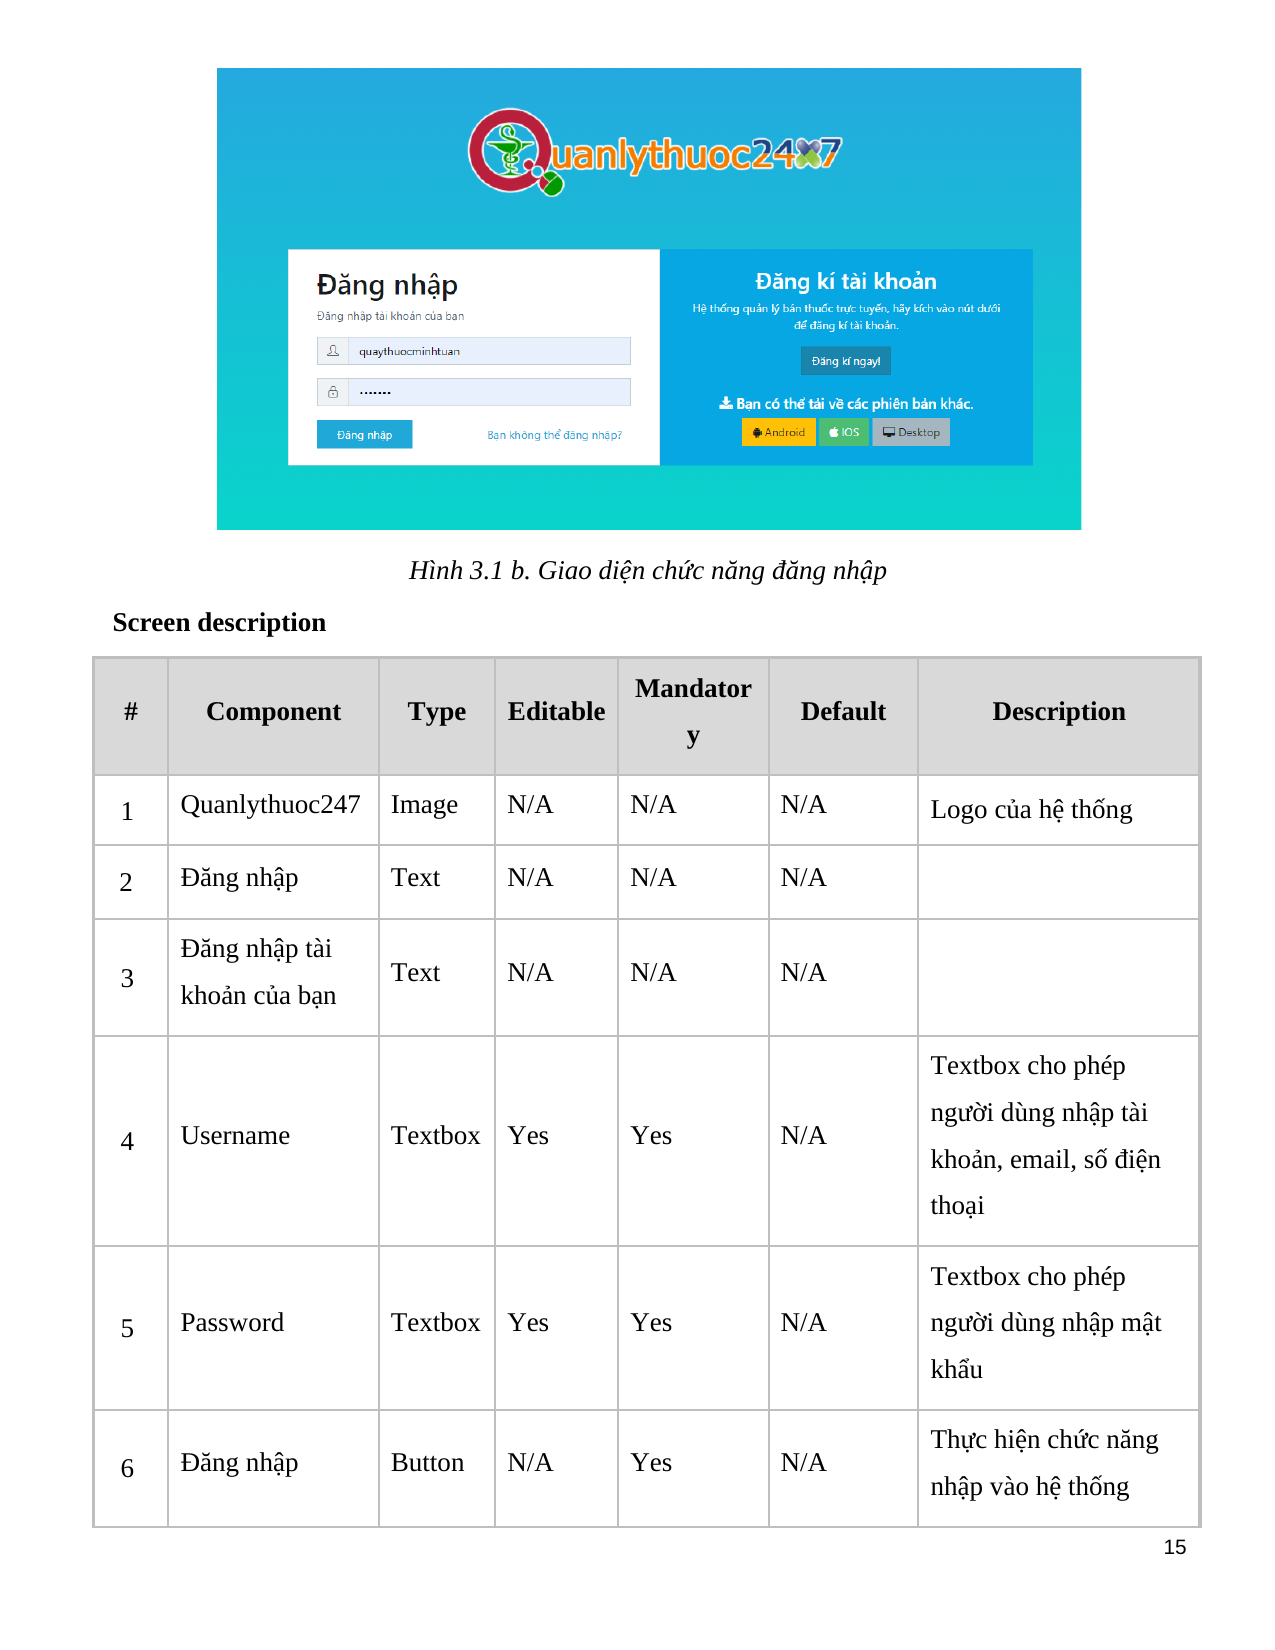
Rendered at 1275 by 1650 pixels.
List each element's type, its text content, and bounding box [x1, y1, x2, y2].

table_cell Textbox [380, 1247, 494, 1409]
table_cell Logo của hệ thống [919, 776, 1198, 844]
table_cell Yes [619, 1411, 768, 1526]
picture [217, 68, 1082, 530]
table_cell 3 [95, 920, 167, 1035]
table_cell Textbox [380, 1037, 494, 1245]
table_cell Password [169, 1247, 378, 1409]
text Screen description [112, 606, 1186, 637]
table_cell Button [380, 1411, 494, 1526]
table_cell N/A [619, 846, 768, 918]
table_cell N/A [770, 1247, 917, 1409]
table_cell 6 [95, 1411, 167, 1526]
table_cell N/A [496, 920, 617, 1035]
table_cell N/A [770, 1411, 917, 1526]
table_cell Textbox cho phép người dùng nhập tài khoản, email, số điện thoại [919, 1037, 1198, 1245]
table_cell N/A [770, 776, 917, 844]
table_cell N/A [496, 776, 617, 844]
table_cell N/A [619, 776, 768, 844]
table_cell Yes [496, 1037, 617, 1245]
table_cell N/A [619, 920, 768, 1035]
table_cell Quanlythuoc247 [169, 776, 378, 844]
table_header Component [169, 659, 378, 774]
table_cell 2 [95, 846, 167, 918]
table_header # [95, 659, 167, 774]
table_cell Text [380, 920, 494, 1035]
table_cell N/A [496, 1411, 617, 1526]
table_cell Đăng nhập tài khoản của bạn [169, 920, 378, 1035]
table_cell Yes [619, 1037, 768, 1245]
table_header Mandatory [619, 659, 768, 774]
table_header Description [919, 659, 1198, 774]
table_header Type [380, 659, 494, 774]
table_cell Yes [496, 1247, 617, 1409]
table_cell Đăng nhập [169, 1411, 378, 1526]
table_cell Image [380, 776, 494, 844]
table_cell [919, 846, 1198, 918]
table_cell Đăng nhập [169, 846, 378, 918]
table_cell 1 [95, 776, 167, 844]
table_cell Thực hiện chức năng nhập vào hệ thống [919, 1411, 1198, 1526]
table_cell N/A [770, 846, 917, 918]
table_cell 4 [95, 1037, 167, 1245]
table_cell Textbox cho phép người dùng nhập mật khẩu [919, 1247, 1198, 1409]
table_cell Text [380, 846, 494, 918]
table_cell N/A [770, 1037, 917, 1245]
table_cell N/A [770, 920, 917, 1035]
table_header Editable [496, 659, 617, 774]
table_cell 5 [95, 1247, 167, 1409]
table_cell Yes [619, 1247, 768, 1409]
table_cell Username [169, 1037, 378, 1245]
table_cell N/A [496, 846, 617, 918]
text Hình 3.1 b. Giao diện chức năng đăng nhập [112, 554, 1186, 585]
table_header Default [770, 659, 917, 774]
table_cell [919, 920, 1198, 1035]
